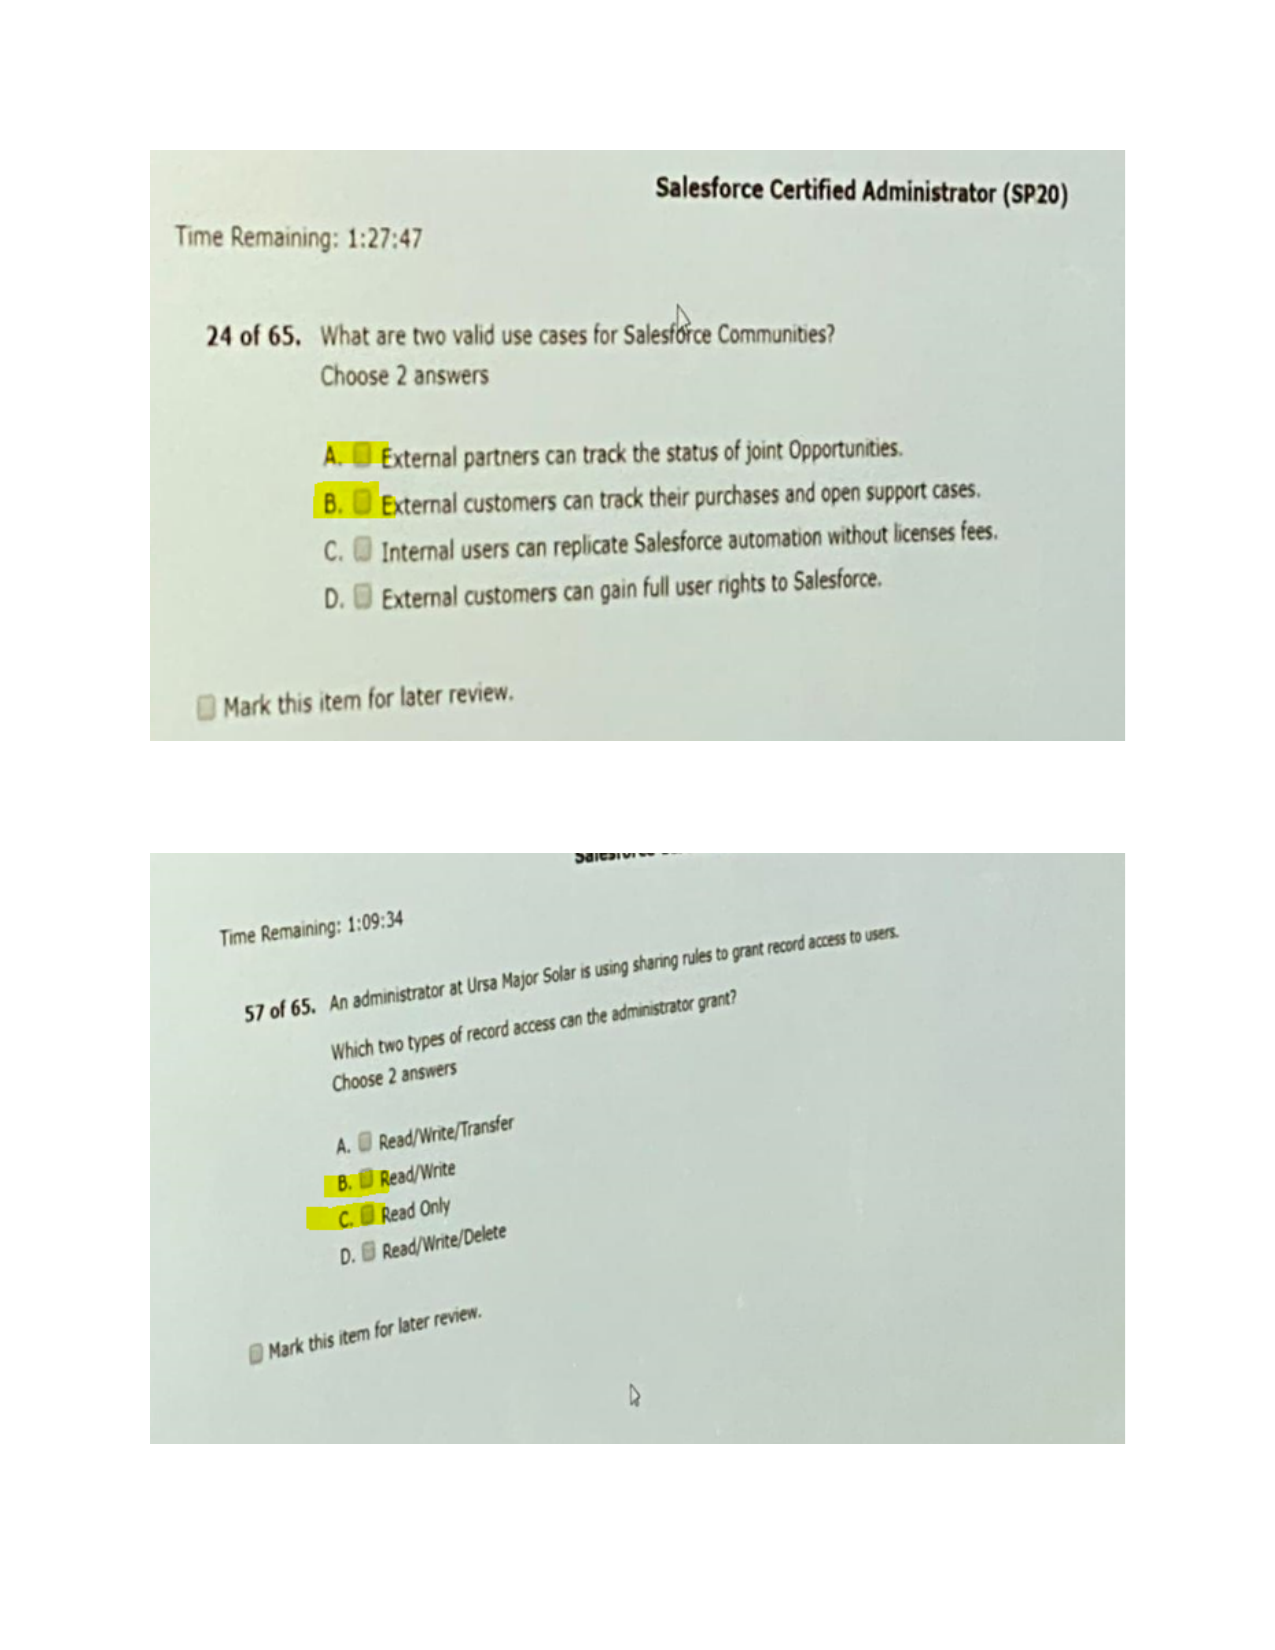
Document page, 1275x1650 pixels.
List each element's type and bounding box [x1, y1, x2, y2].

picture [150, 150, 1125, 741]
picture [150, 853, 1125, 1444]
